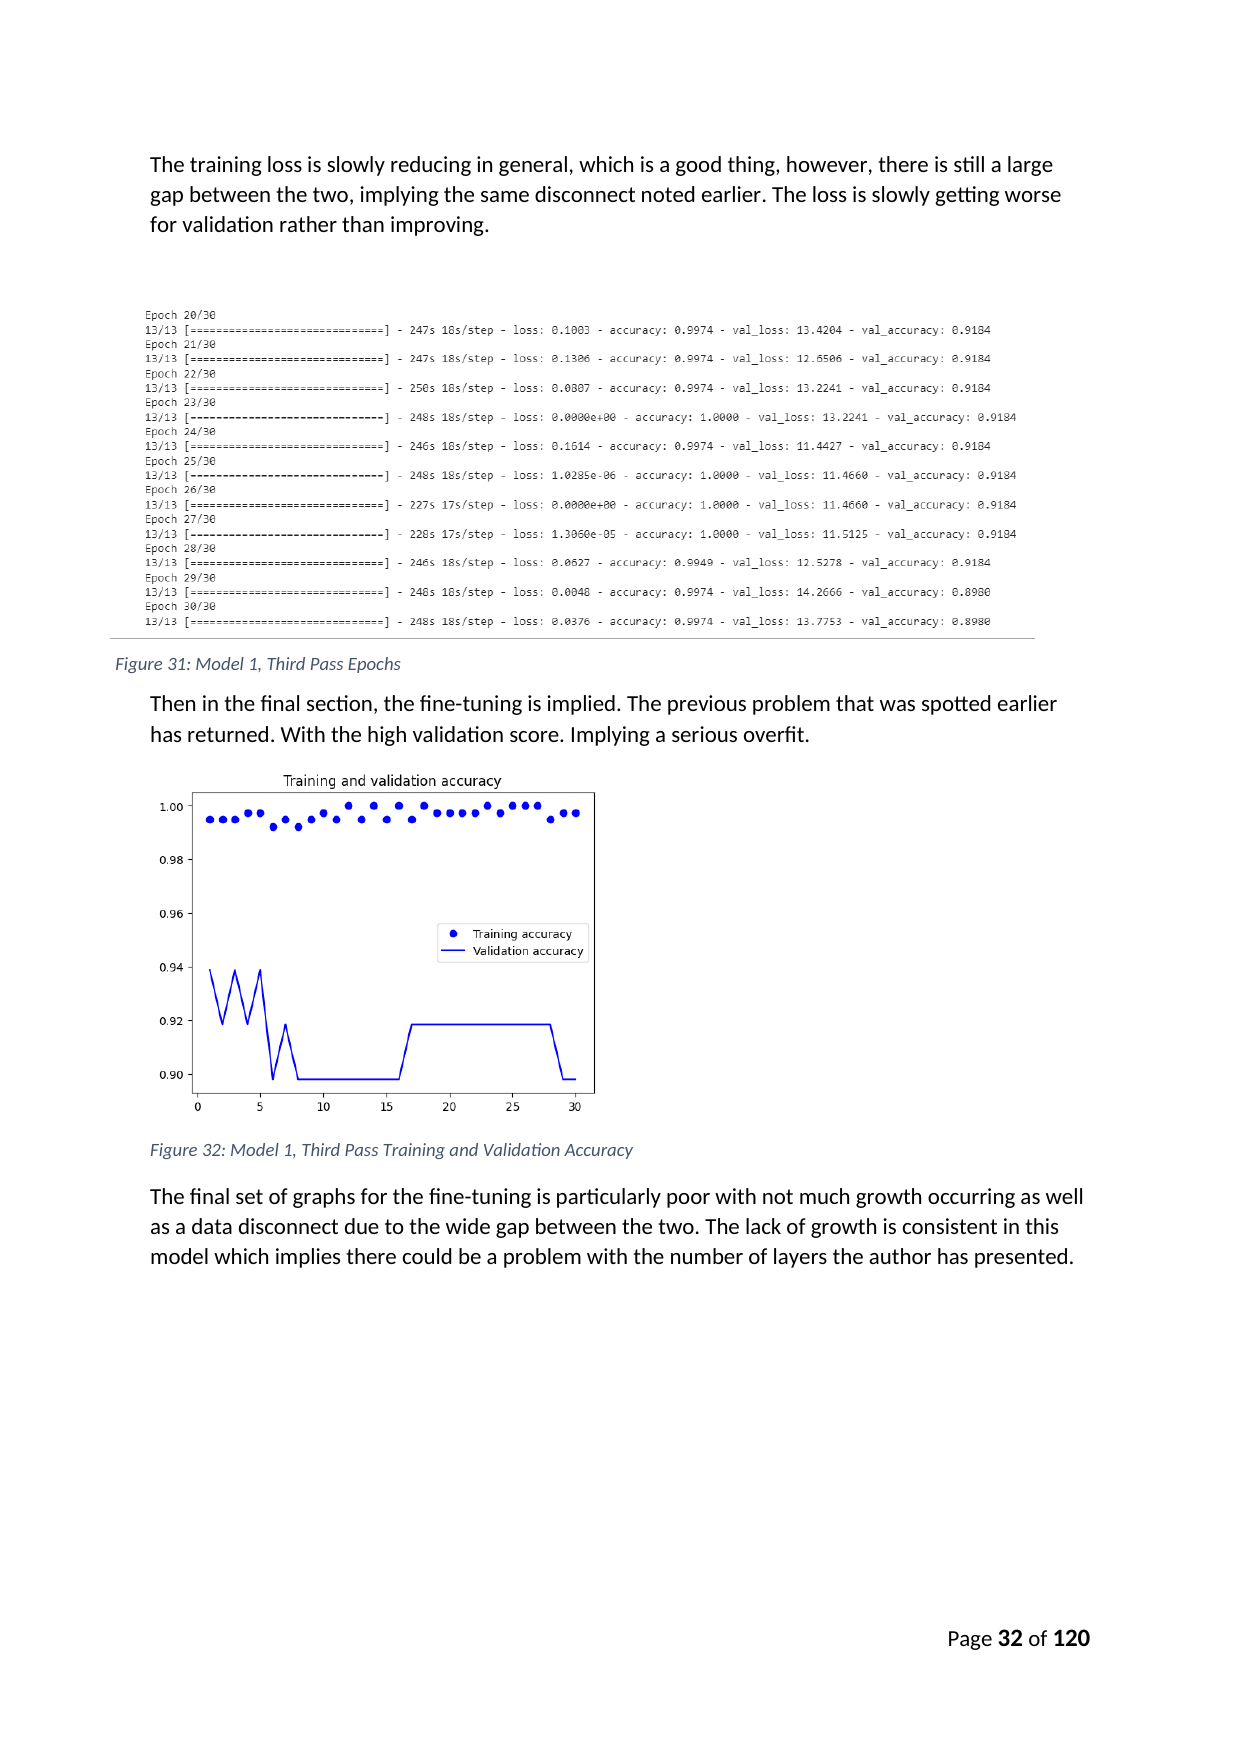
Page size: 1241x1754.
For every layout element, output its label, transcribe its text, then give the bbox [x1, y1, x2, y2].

picture [150, 766, 600, 1120]
text The training loss is slowly reducing in general, which is a good thing, however, there is still a large gap between the two, implying the same disconnect noted earlier. The loss is slowly getting worse for validation rather than improving. [150, 150, 1090, 238]
text Then in the final section, the fine-tuning is implied. The previous problem that was spotted earlier has returned. With the high validation score. Implying a serious overfit. [150, 676, 1090, 748]
picture [110, 309, 1035, 639]
text The final set of graphs for the fine-tuning is particularly poor with not much growth occurring as well as a data disconnect due to the wide gap between the two. The lack of growth is consistent in this model which implies there could be a problem with the number of layers the author has presented. [150, 1182, 1090, 1270]
